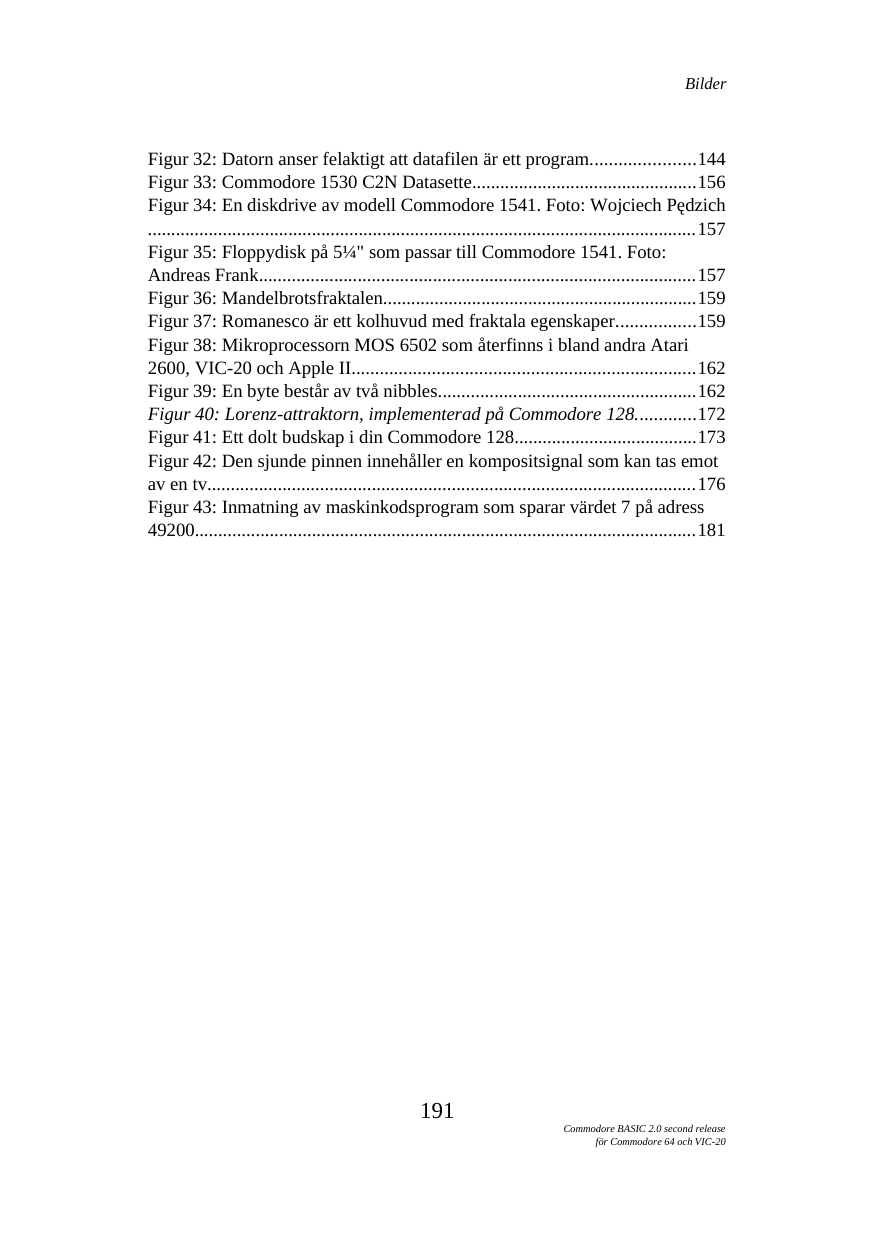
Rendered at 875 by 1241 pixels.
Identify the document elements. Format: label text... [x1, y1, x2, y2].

text Figur 37: Romanesco är ett kolhuvud med fraktala egenskaper. 159 [148, 310, 726, 332]
text Figur 38: Mikroprocessorn MOS 6502 som återfinns i bland andra Atari 2600, VIC-20 och Apple II. 162 [148, 333, 726, 378]
text Figur 36: Mandelbrotsfraktalen. 159 [148, 287, 726, 309]
text Figur 32: Datorn anser felaktigt att datafilen är ett program. 144 [148, 148, 726, 169]
text Figur 39: En byte består av två nibbles. 162 [148, 380, 726, 402]
text Figur 34: En diskdrive av modell Commodore 1541. Foto: Wojciech Pędzich 157 [148, 194, 726, 239]
text Figur 41: Ett dolt budskap i din Commodore 128. 173 [148, 426, 726, 448]
text Figur 43: Inmatning av maskinkodsprogram som sparar värdet 7 på adress 49200. 181 [148, 496, 726, 541]
text Figur 40: Lorenz-attraktorn, implementerad på Commodore 128. 172 [148, 403, 726, 425]
text Figur 33: Commodore 1530 C2N Datasette 156 [148, 171, 726, 192]
text Figur 35: Floppydisk på 5¼" som passar till Commodore 1541. Foto: Andreas Frank 157 [148, 241, 726, 285]
text Figur 42: Den sjunde pinnen innehåller en kompositsignal som kan tas emot av en tv. 176 [148, 450, 726, 494]
